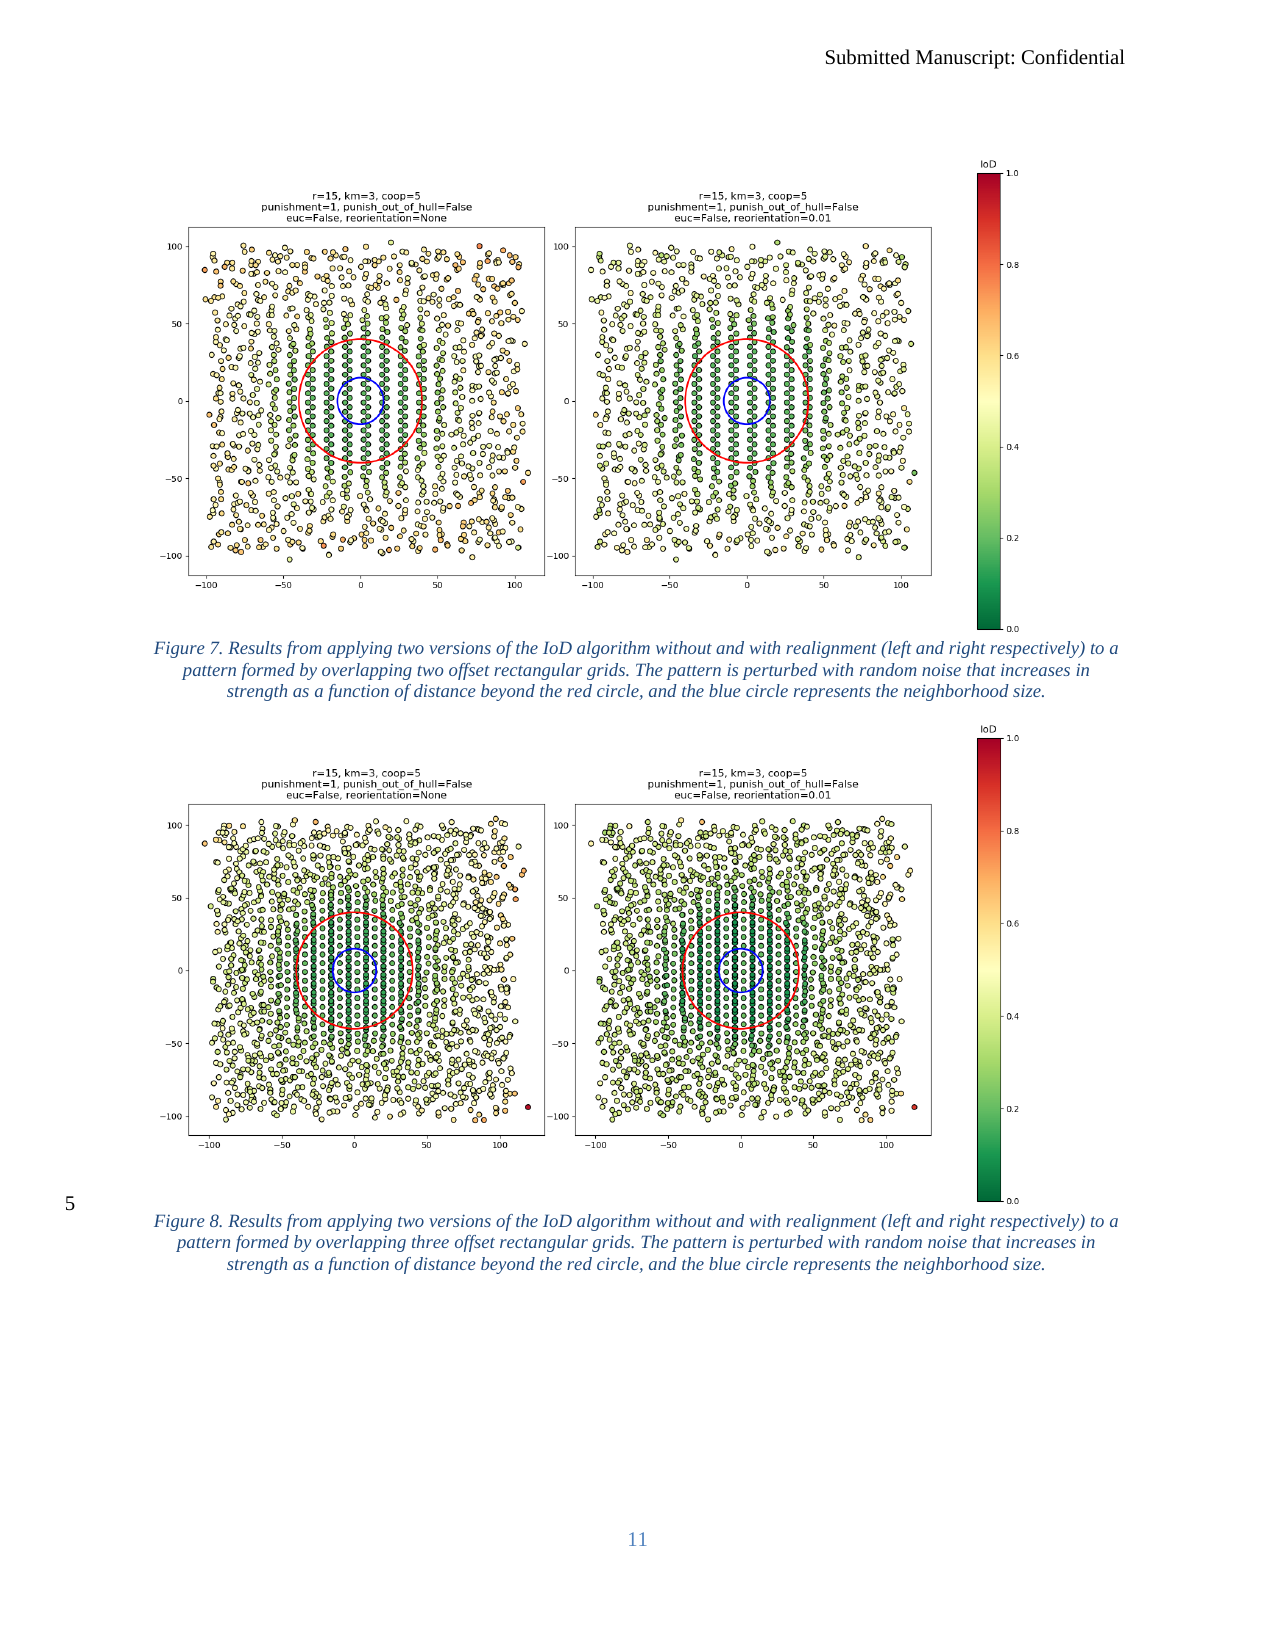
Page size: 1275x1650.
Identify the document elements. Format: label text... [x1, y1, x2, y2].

picture [150, 150, 1125, 638]
text Figure 7. Results from applying two versions of the IoD algorithm without and with realignment (left and right respectively) to a pattern formed by overlapping two offset rectangular grids. The pattern is perturbed with random noise that increases in strength as a function of distance beyond the red circle, and the blue circle represents the neighborhood size. [150, 638, 1125, 702]
text Figure 8. Results from applying two versions of the IoD algorithm without and with realignment (left and right respectively) to a pattern formed by overlapping three offset rectangular grids. The pattern is perturbed with random noise that increases in strength as a function of distance beyond the red circle, and the blue circle represents the neighborhood size. [150, 1210, 1125, 1274]
picture [150, 722, 1125, 1210]
